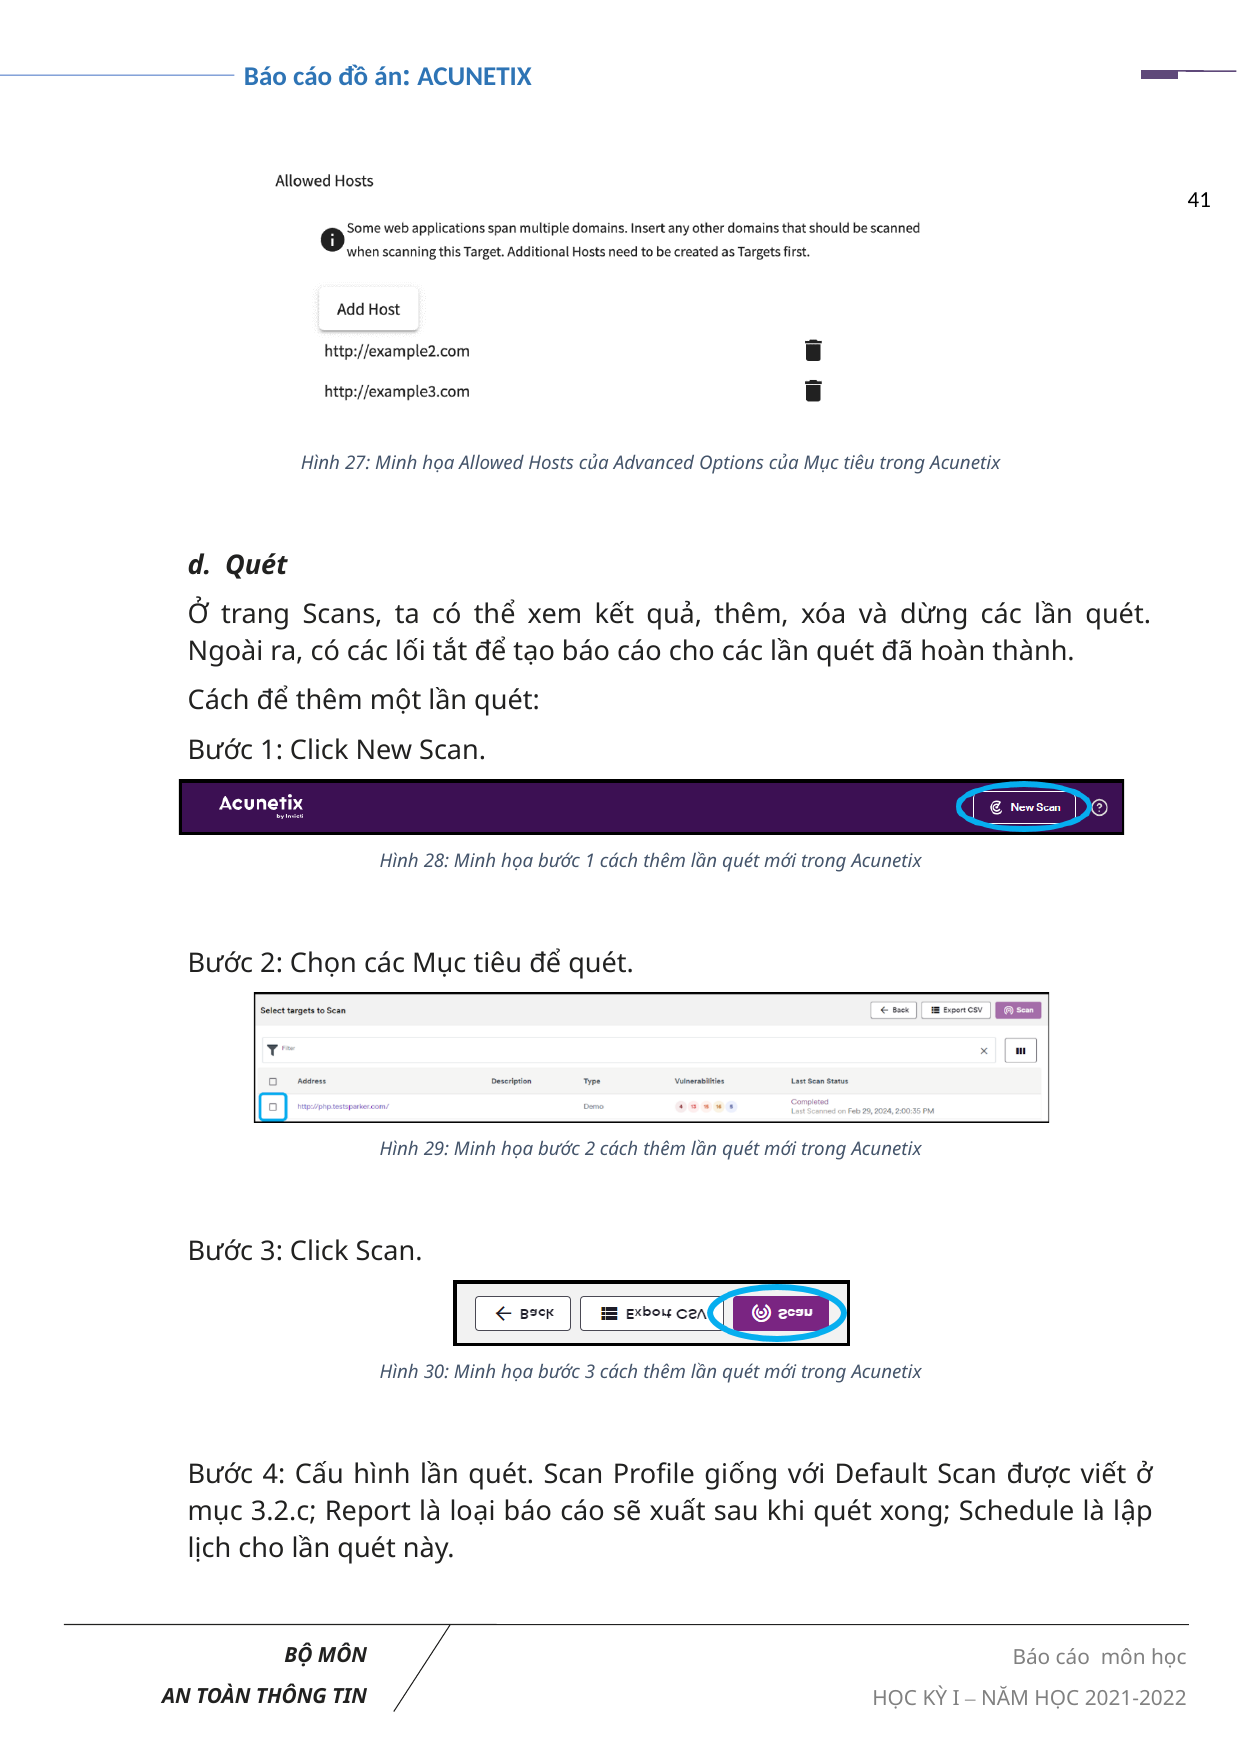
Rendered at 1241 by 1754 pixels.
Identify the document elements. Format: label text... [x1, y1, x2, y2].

picture [252, 150, 1051, 437]
picture [253, 992, 1050, 1123]
picture [262, 1095, 284, 1118]
text Bước 1: Click New Scan. [187, 730, 1153, 767]
text Bước 3: Click Scan. [187, 1231, 1153, 1268]
text Hình 29: Minh họa bước 2 cách thêm lần quét mới trong Acunetix [150, 1135, 1153, 1161]
text Hình 28: Minh họa bước 1 cách thêm lần quét mới trong Acunetix [150, 847, 1153, 873]
text Cách để thêm một lần quét: [187, 681, 1153, 718]
picture [178, 779, 1125, 835]
text Ở trang Scans, ta có thể xem kết quả, thêm, xóa và dừng các lần quét. Ngoài ra, có các lối tắt để tạo báo cáo cho các lần quét đã hoàn thành. [187, 594, 1153, 668]
text Hình 27: Minh họa Allowed Hosts của Advanced Options của Mục tiêu trong Acunetix [150, 449, 1153, 475]
picture [453, 1280, 850, 1346]
text Bước 2: Chọn các Mục tiêu để quét. [187, 943, 1153, 980]
text Bước 4: Cấu hình lần quét. Scan Profile giống với Default Scan được viết ở mục 3.2.c; Report là loại báo cáo sẽ xuất sau khi quét xong; Schedule là lập lịch cho lần quét này. [187, 1454, 1153, 1565]
list Quét [187, 545, 1153, 582]
text Hình 30: Minh họa bước 3 cách thêm lần quét mới trong Acunetix [150, 1359, 1153, 1384]
